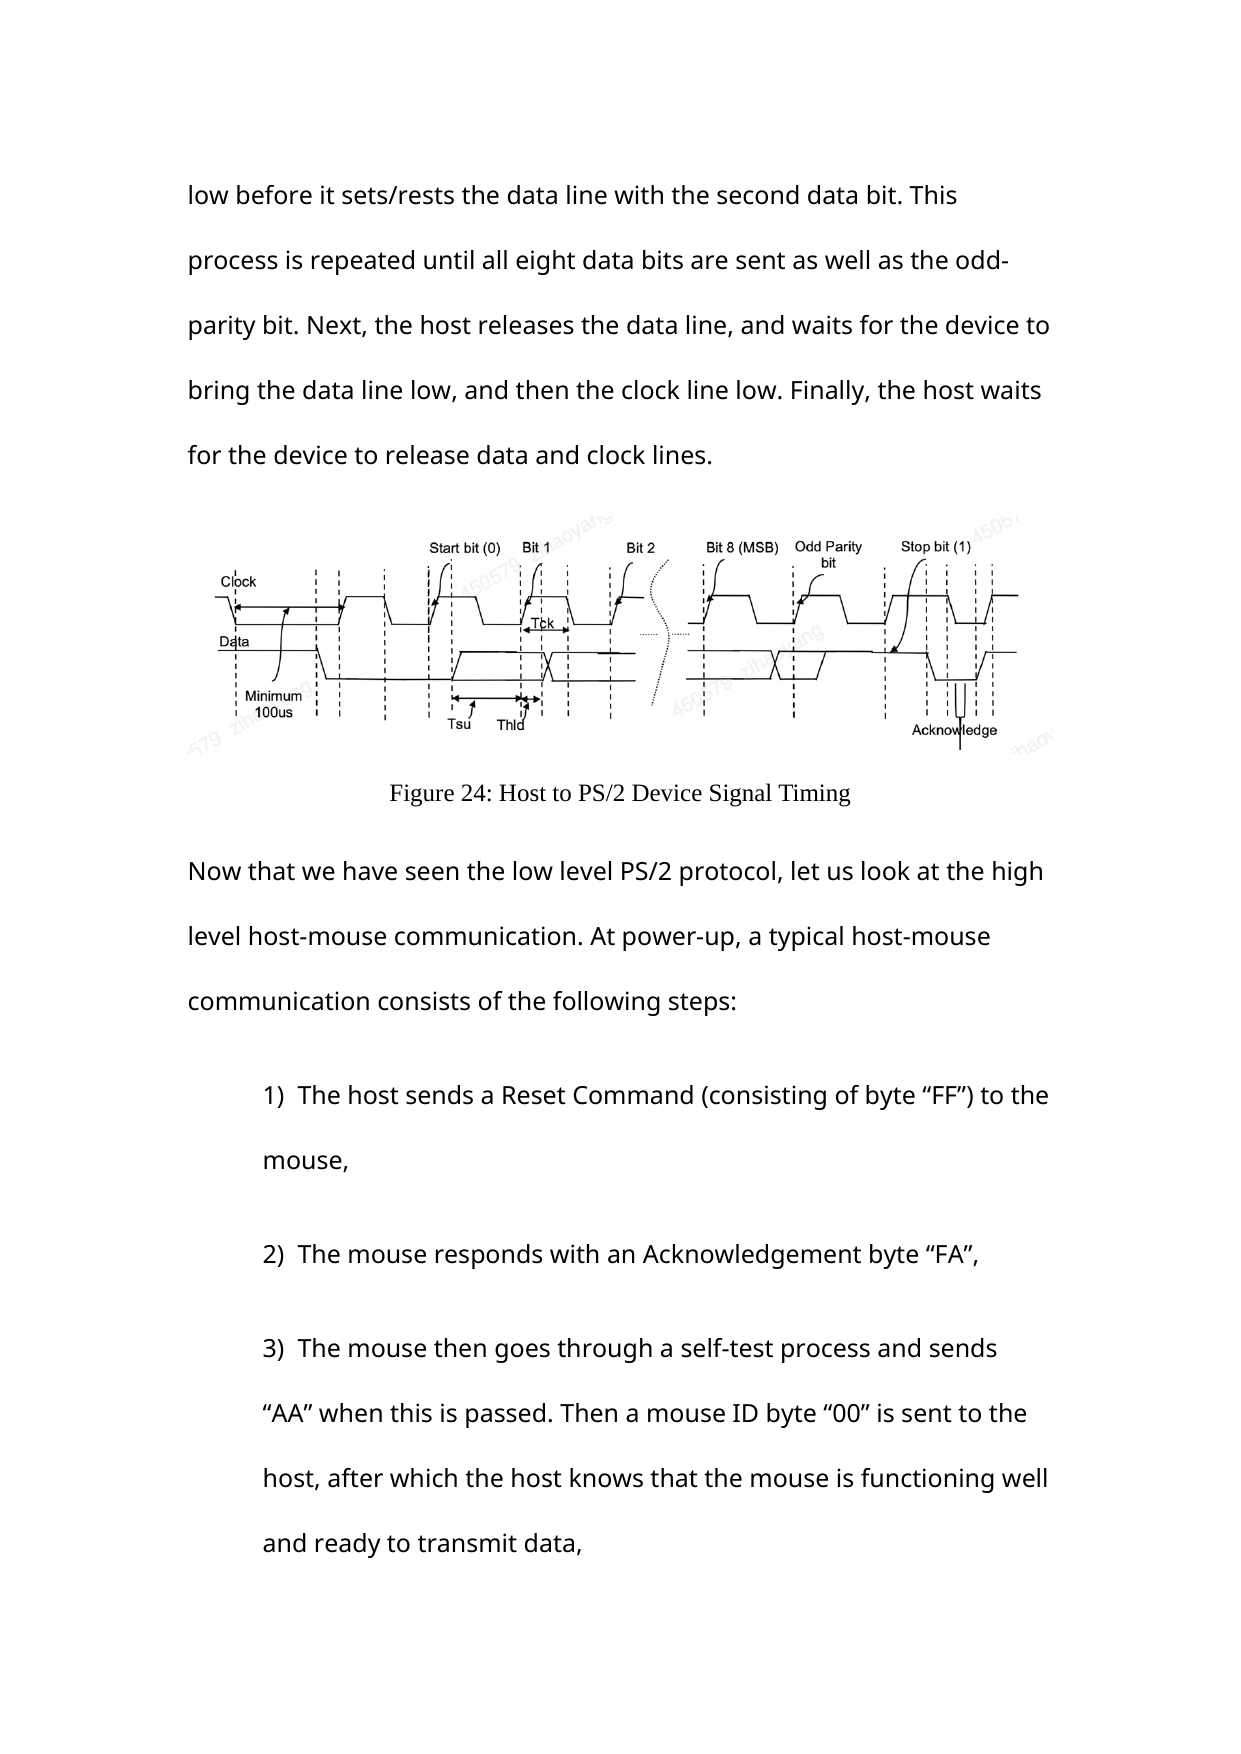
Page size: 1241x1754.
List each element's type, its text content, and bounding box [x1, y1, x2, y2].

text Now that we have seen the low level PS/2 protocol, let us look at the high level host-mouse communication. At power-up, a typical host-mouse communication consists of the following steps: [187, 838, 1053, 1033]
text 1) The host sends a Reset Command (consisting of byte “FF”) to the mouse, [262, 1062, 1053, 1192]
text 3) The mouse then goes through a self-test process and sends “AA” when this is passed. Then a mouse ID byte “00” is sent to the host, after which the host knows that the mouse is functioning well and ready to transmit data, [262, 1315, 1053, 1575]
text 2) The mouse responds with an Acknowledgement byte “FA”, [262, 1221, 1053, 1286]
picture [187, 516, 1053, 754]
text Figure 24: Host to PS/2 Device Signal Timing [187, 776, 1053, 809]
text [187, 162, 1053, 487]
